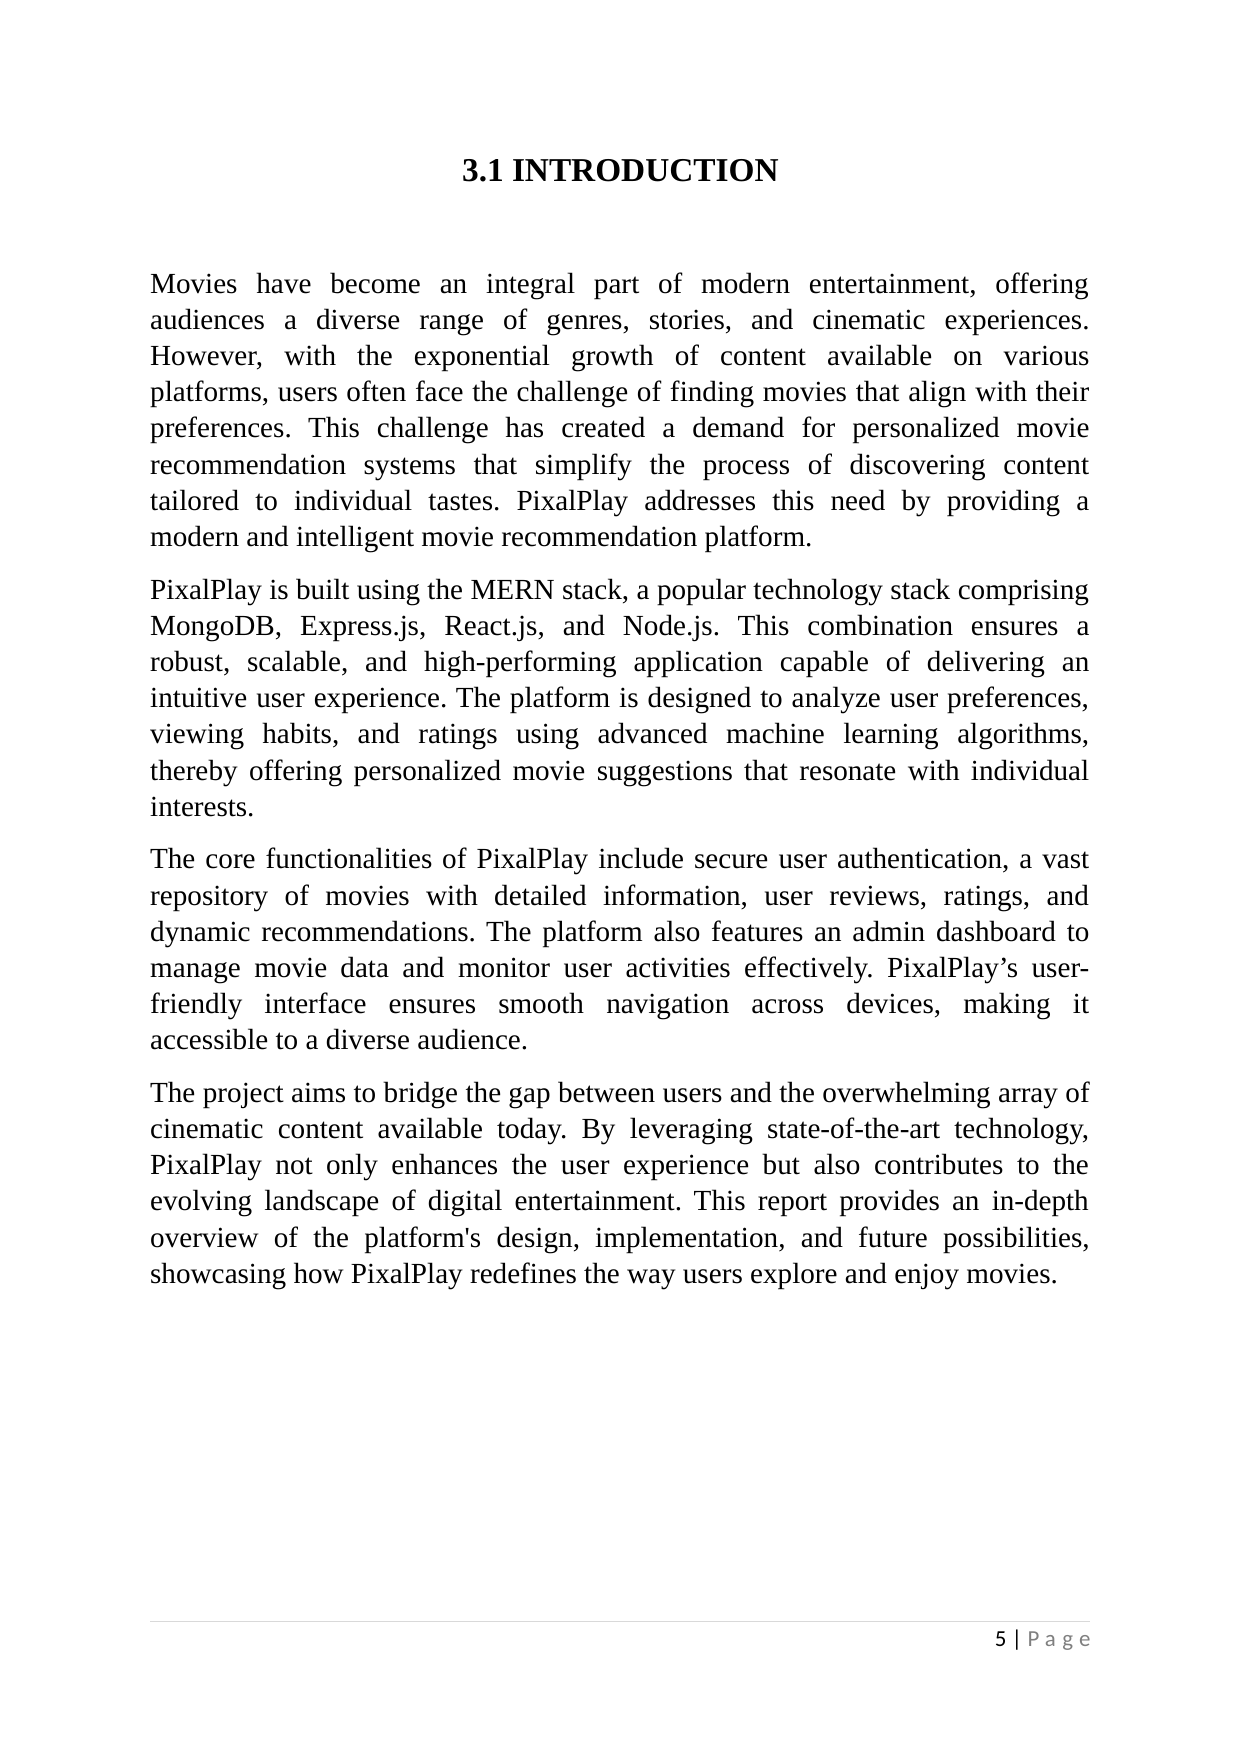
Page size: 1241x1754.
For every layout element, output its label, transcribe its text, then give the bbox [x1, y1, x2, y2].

text 3.1 INTRODUCTION [150, 150, 1090, 188]
text PixalPlay is built using the MERN stack, a popular technology stack comprising MongoDB, Express.js, React.js, and Node.js. This combination ensures a robust, scalable, and high-performing application capable of delivering an intuitive user experience. The platform is designed to analyze user preferences, viewing habits, and ratings using advanced machine learning algorithms, thereby offering personalized movie suggestions that resonate with individual interests. [150, 572, 1090, 822]
text The project aims to bridge the gap between users and the overwhelming array of cinematic content available today. By leveraging state-of-the-art technology, PixalPlay not only enhances the user experience but also contributes to the evolving landscape of digital entertainment. This report provides an in-depth overview of the platform's design, implementation, and future possibilities, showcasing how PixalPlay redefines the way users explore and enjoy movies. [150, 1075, 1090, 1289]
text Movies have become an integral part of modern entertainment, offering audiences a diverse range of genres, stories, and cinematic experiences. However, with the exponential growth of content available on various platforms, users often face the challenge of finding movies that align with their preferences. This challenge has created a demand for personalized movie recommendation systems that simplify the process of discovering content tailored to individual tastes. PixalPlay addresses this need by providing a modern and intelligent movie recommendation platform. [150, 266, 1090, 553]
text The core functionalities of PixalPlay include secure user authentication, a vast repository of movies with detailed information, user reviews, ratings, and dynamic recommendations. The platform also features an admin dashboard to manage movie data and monitor user activities effectively. PixalPlay’s user-friendly interface ensures smooth navigation across devices, making it accessible to a diverse audience. [150, 842, 1090, 1056]
